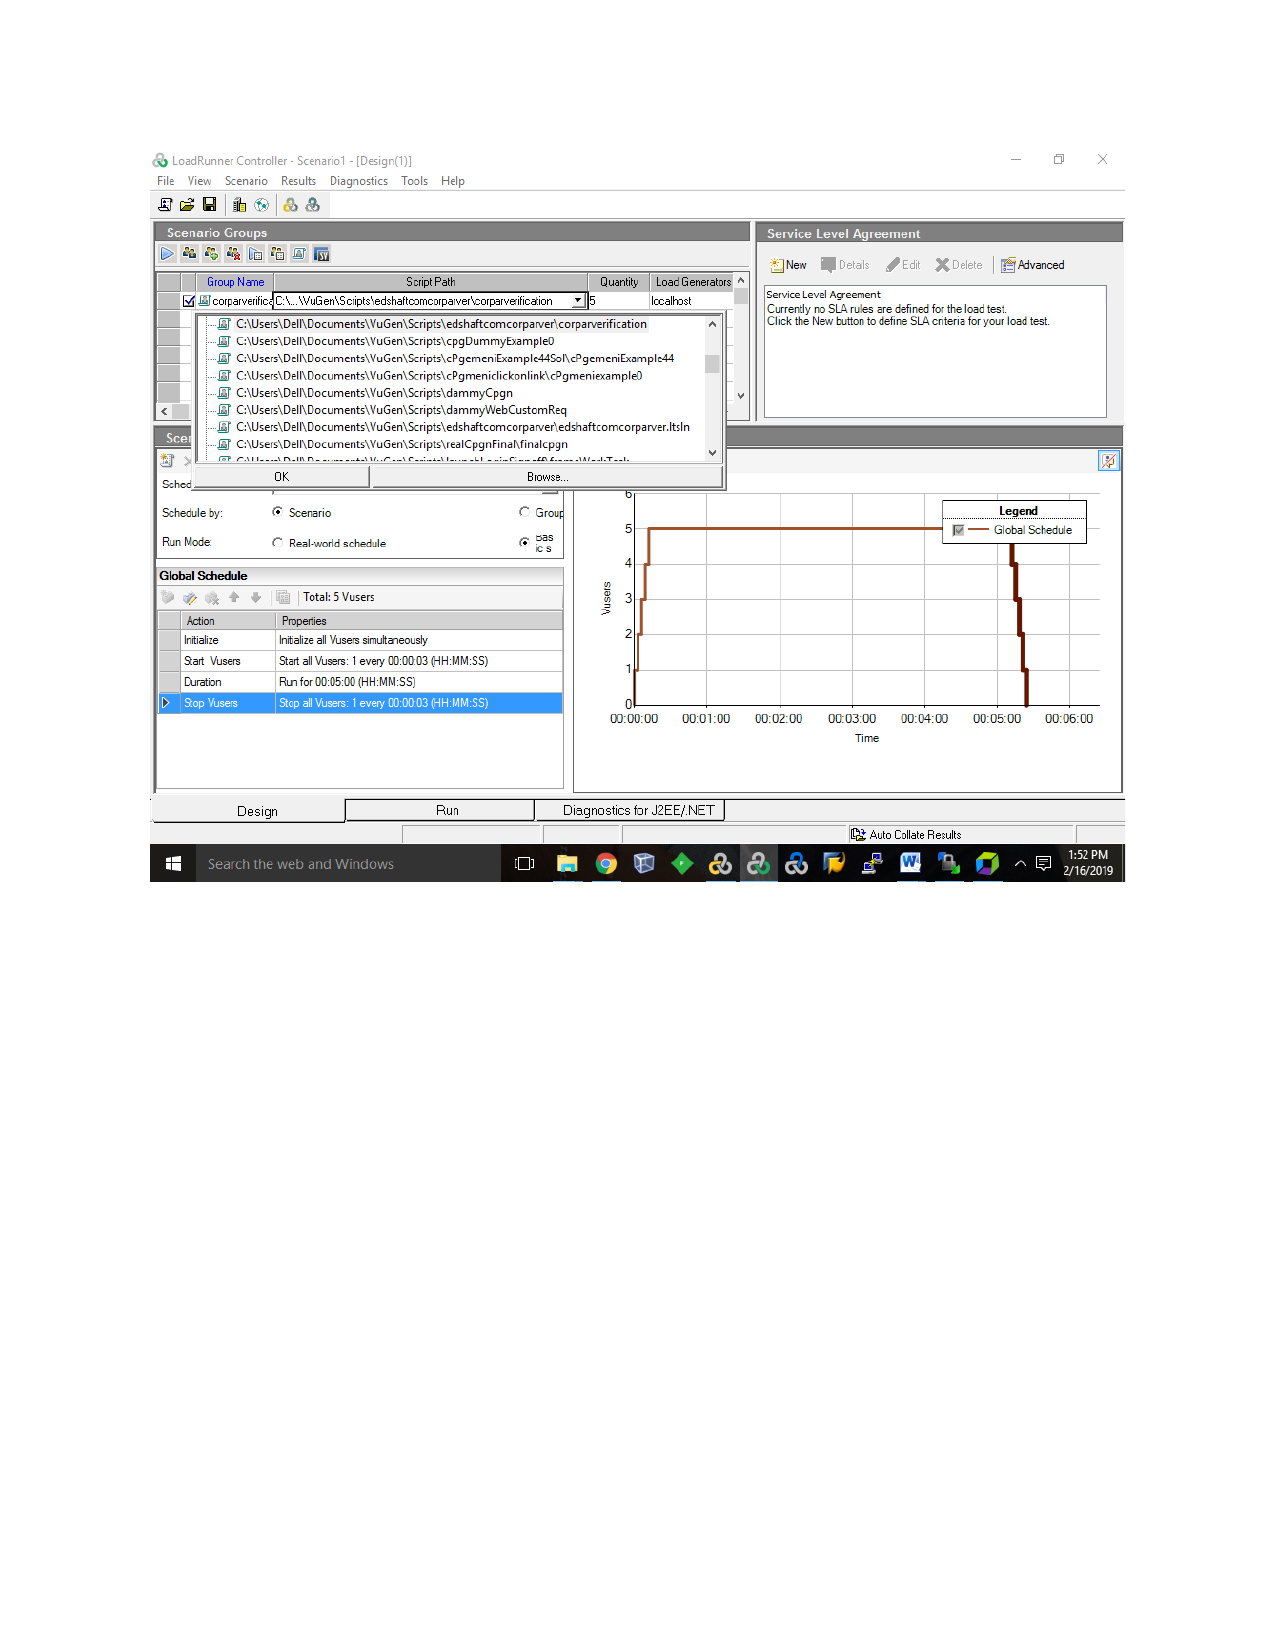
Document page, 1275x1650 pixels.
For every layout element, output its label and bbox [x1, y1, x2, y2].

picture [150, 150, 1125, 882]
